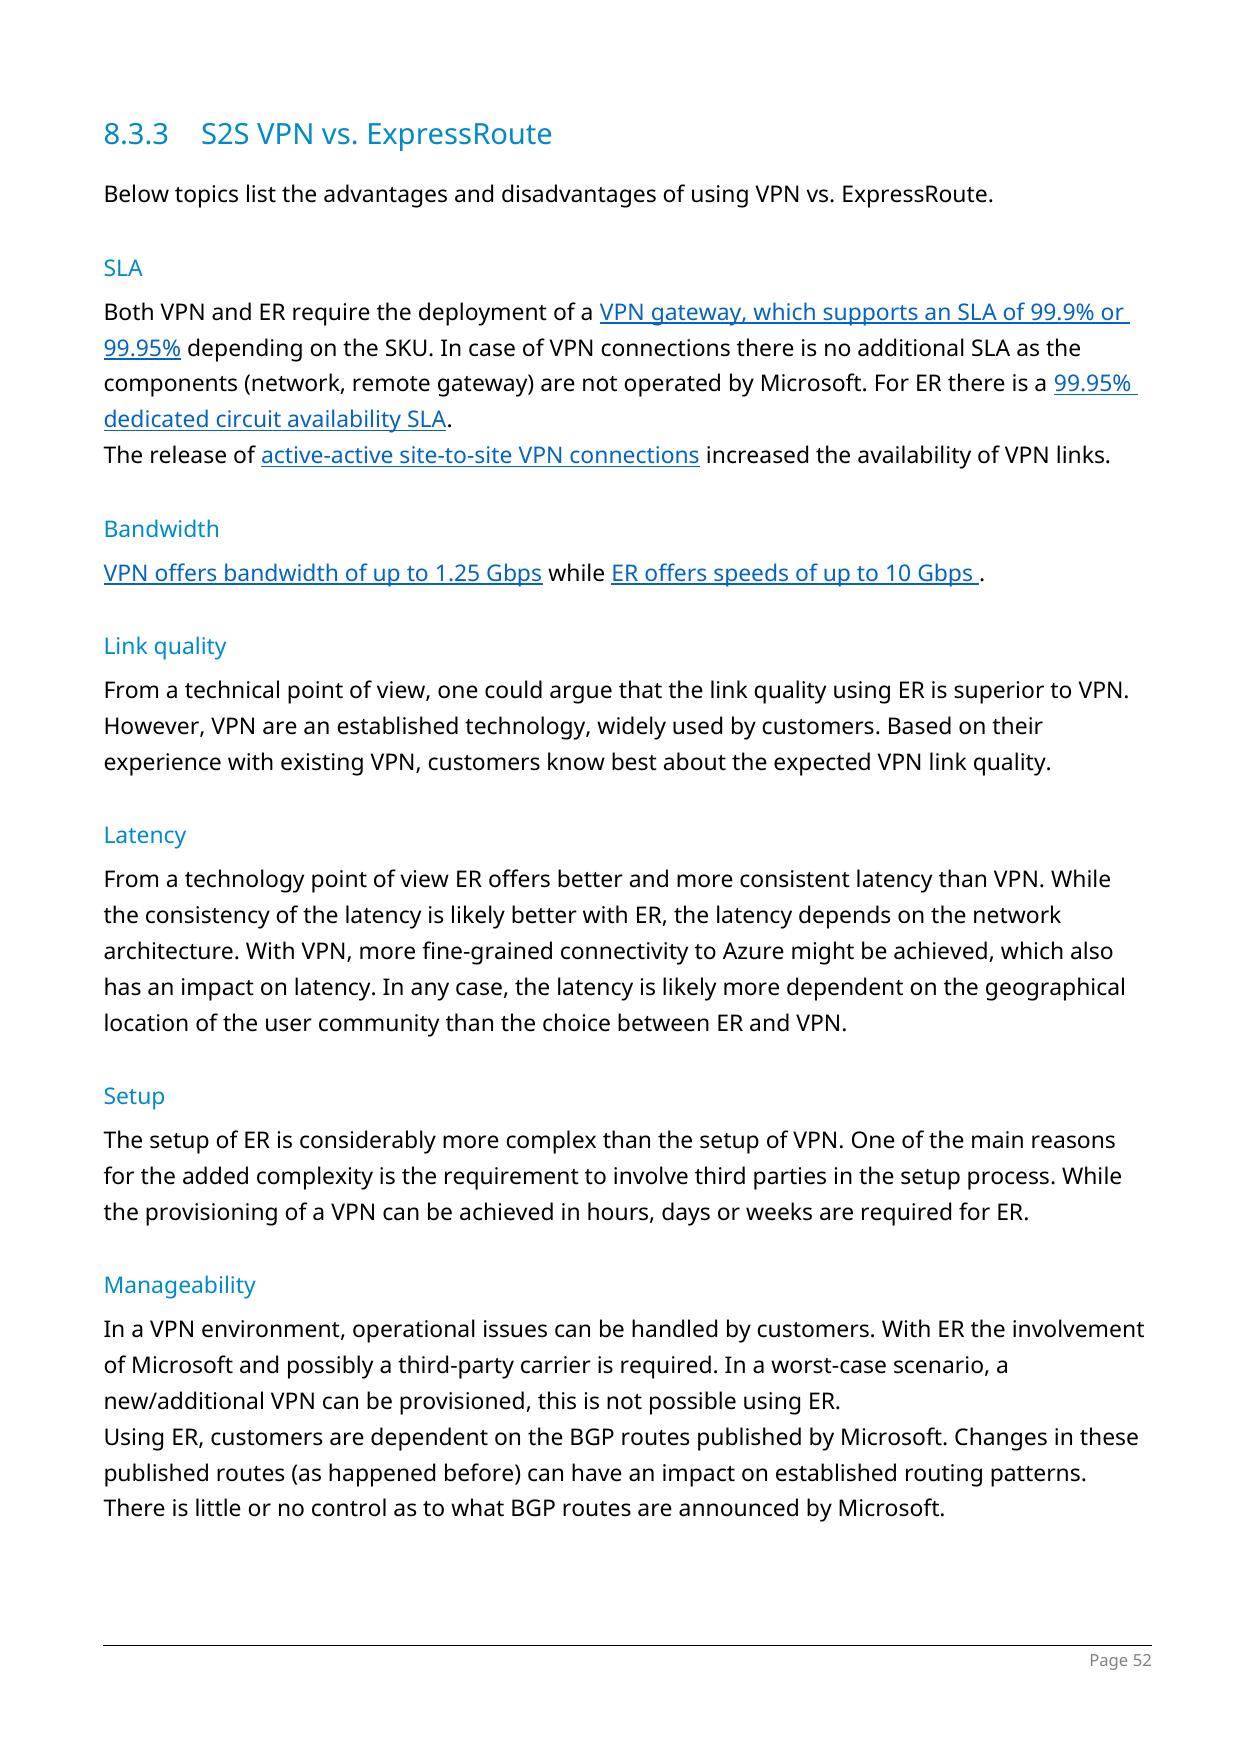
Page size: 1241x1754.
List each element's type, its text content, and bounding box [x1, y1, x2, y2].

subtitle Manageability [103, 1269, 1152, 1300]
text In a VPN environment, operational issues can be handled by customers. With ER the involvement of Microsoft and possibly a third-party carrier is required. In a worst-case scenario, a new/additional VPN can be provisioned, this is not possible using ER. Using ER, customers are dependent on the BGP routes published by Microsoft. Changes in these published routes (as happened before) can have an impact on established routing patterns. There is little or no control as to what BGP routes are announced by Microsoft. [103, 1313, 1152, 1524]
text From a technical point of view, one could argue that the link quality using ER is superior to VPN. However, VPN are an established technology, widely used by customers. Based on their experience with existing VPN, customers know best about the expected VPN link quality. [103, 674, 1152, 777]
text The setup of ER is considerably more complex than the setup of VPN. One of the main reasons for the added complexity is the requirement to involve third parties in the setup process. While the provisioning of a VPN can be achieved in hours, days or weeks are required for ER. [103, 1124, 1152, 1227]
text VPN offers bandwidth of up to 1.25 Gbps while ER offers speeds of up to 10 Gbps . [103, 556, 1152, 588]
subtitle Bandwidth [103, 513, 1152, 544]
text Below topics list the advantages and disadvantages of using VPN vs. ExpressRoute. [103, 178, 1152, 209]
subtitle S2S VPN vs. ExpressRoute [103, 114, 1152, 153]
text From a technology point of view ER offers better and more consistent latency than VPN. While the consistency of the latency is likely better with ER, the latency depends on the network architecture. With VPN, more fine-grained connectivity to Azure might be achieved, which also has an impact on latency. In any case, the latency is likely more dependent on the geographical location of the user community than the choice between ER and VPN. [103, 863, 1152, 1038]
subtitle Setup [103, 1080, 1152, 1111]
subtitle Latency [103, 819, 1152, 850]
subtitle Link quality [103, 630, 1152, 661]
text Both VPN and ER require the deployment of a VPN gateway, which supports an SLA of 99.9% or 99.95% depending on the SKU. In case of VPN connections there is no additional SLA as the components (network, remote gateway) are not operated by Microsoft. For ER there is a 99.95% dedicated circuit availability SLA. The release of active-active site-to-site VPN connections increased the availability of VPN links. [103, 296, 1152, 471]
subtitle SLA [103, 252, 1152, 283]
